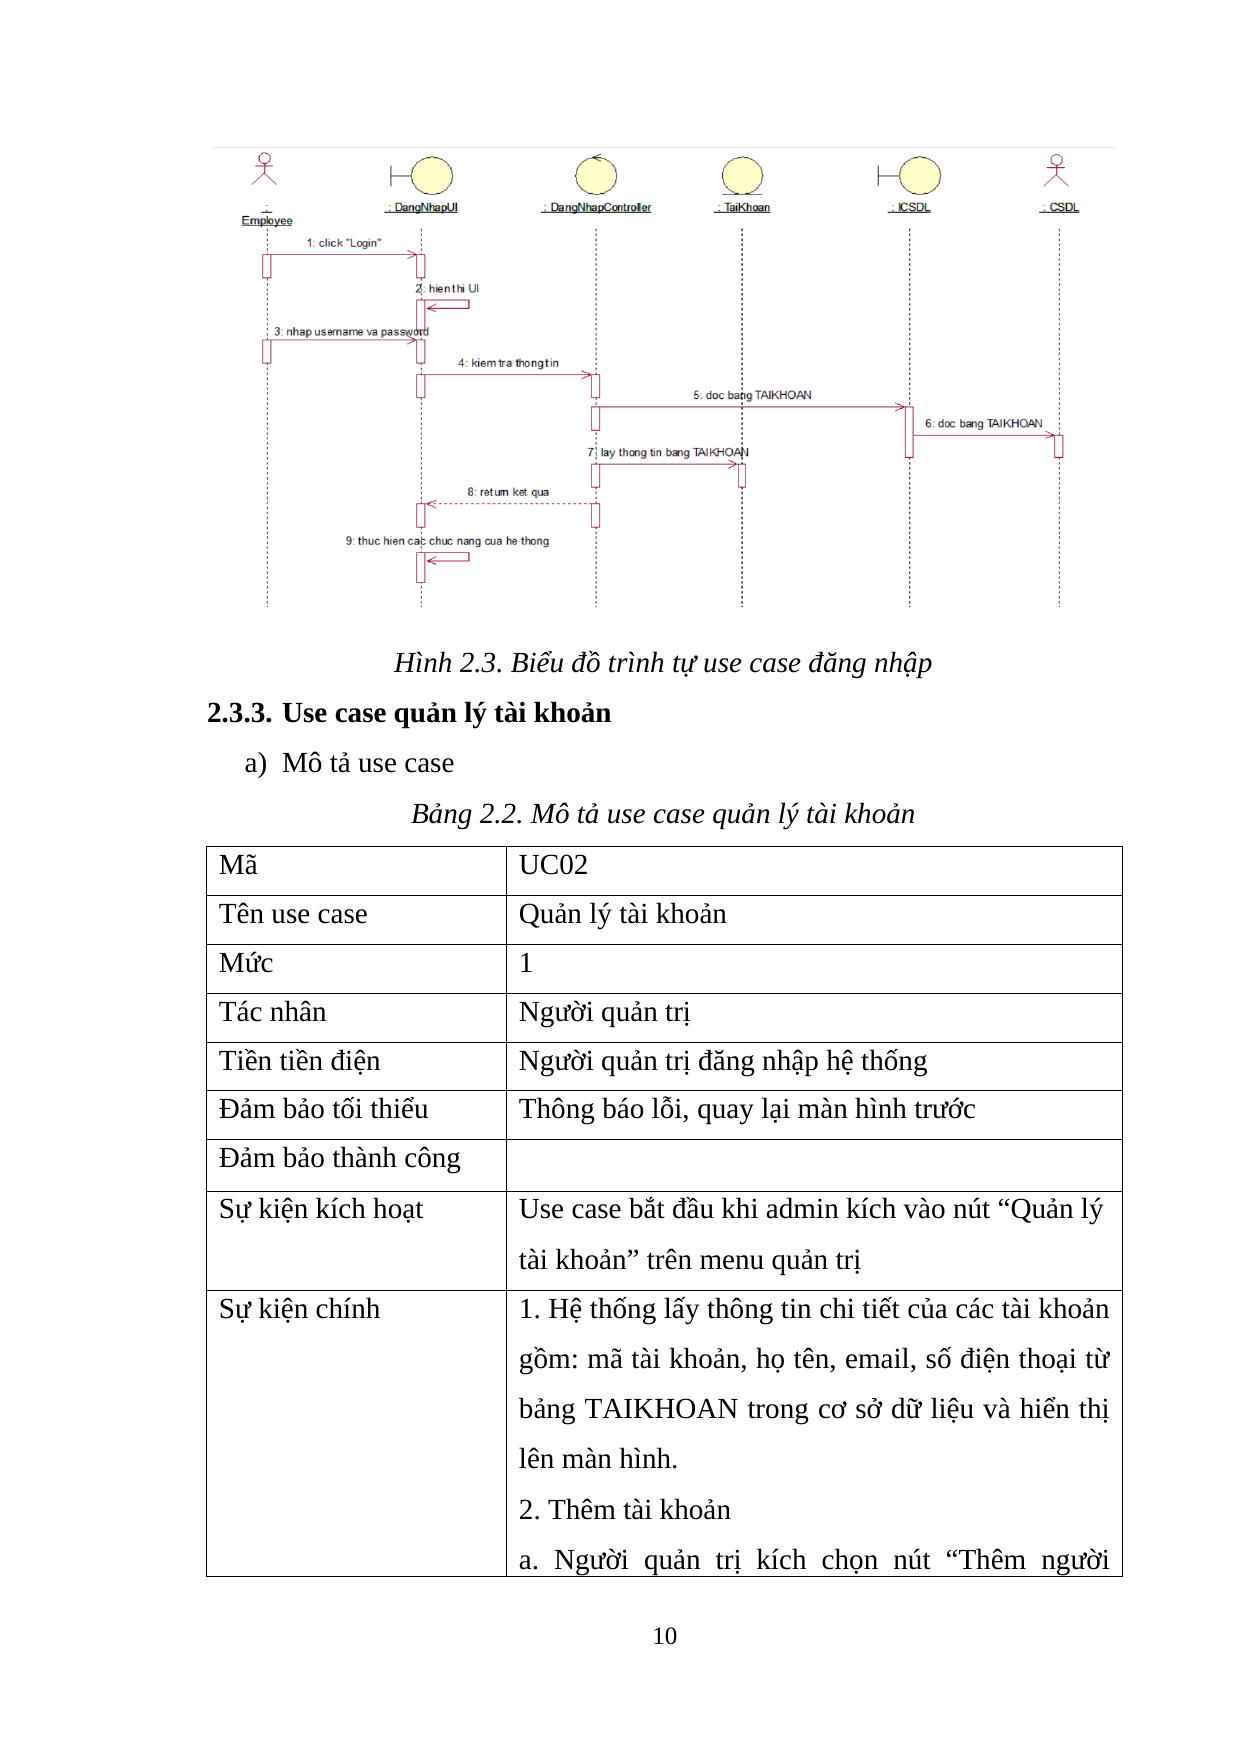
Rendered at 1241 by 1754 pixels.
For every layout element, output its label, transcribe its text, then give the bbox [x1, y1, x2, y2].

table_cell Người quản trị đăng nhập hệ thống [507, 1043, 1122, 1090]
table_cell Sự kiện chính [207, 1291, 506, 1576]
table_cell Use case bắt đầu khi admin kích vào nút “Quản lý tài khoản” trên menu quản trị [507, 1192, 1122, 1290]
table_cell Người quản trị [507, 994, 1122, 1042]
table_cell Tiền tiền điện [207, 1043, 506, 1090]
text Use case quản lý tài khoản [207, 695, 1122, 729]
text Hình 2.3. Biểu đồ trình tự use case đăng nhập [207, 645, 1122, 678]
table_header UC02 [507, 847, 1122, 895]
table_header Mã [207, 847, 506, 895]
table_cell Đảm bảo thành công [207, 1140, 506, 1191]
table_cell Tên use case [207, 896, 506, 944]
table_cell Quản lý tài khoản [507, 896, 1122, 944]
picture [212, 147, 1117, 631]
table_cell Đảm bảo tối thiểu [207, 1091, 506, 1139]
table_cell Sự kiện kích hoạt [207, 1192, 506, 1290]
table_cell Thông báo lỗi, quay lại màn hình trước [507, 1091, 1122, 1139]
table_cell [507, 1140, 1122, 1191]
table_cell 1 [507, 945, 1122, 993]
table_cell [507, 1291, 1122, 1576]
table_cell Mức [207, 945, 506, 993]
list Mô tả use case [244, 746, 1122, 779]
table_cell Tác nhân [207, 994, 506, 1042]
text Bảng 2.2. Mô tả use case quản lý tài khoản [207, 796, 1122, 829]
